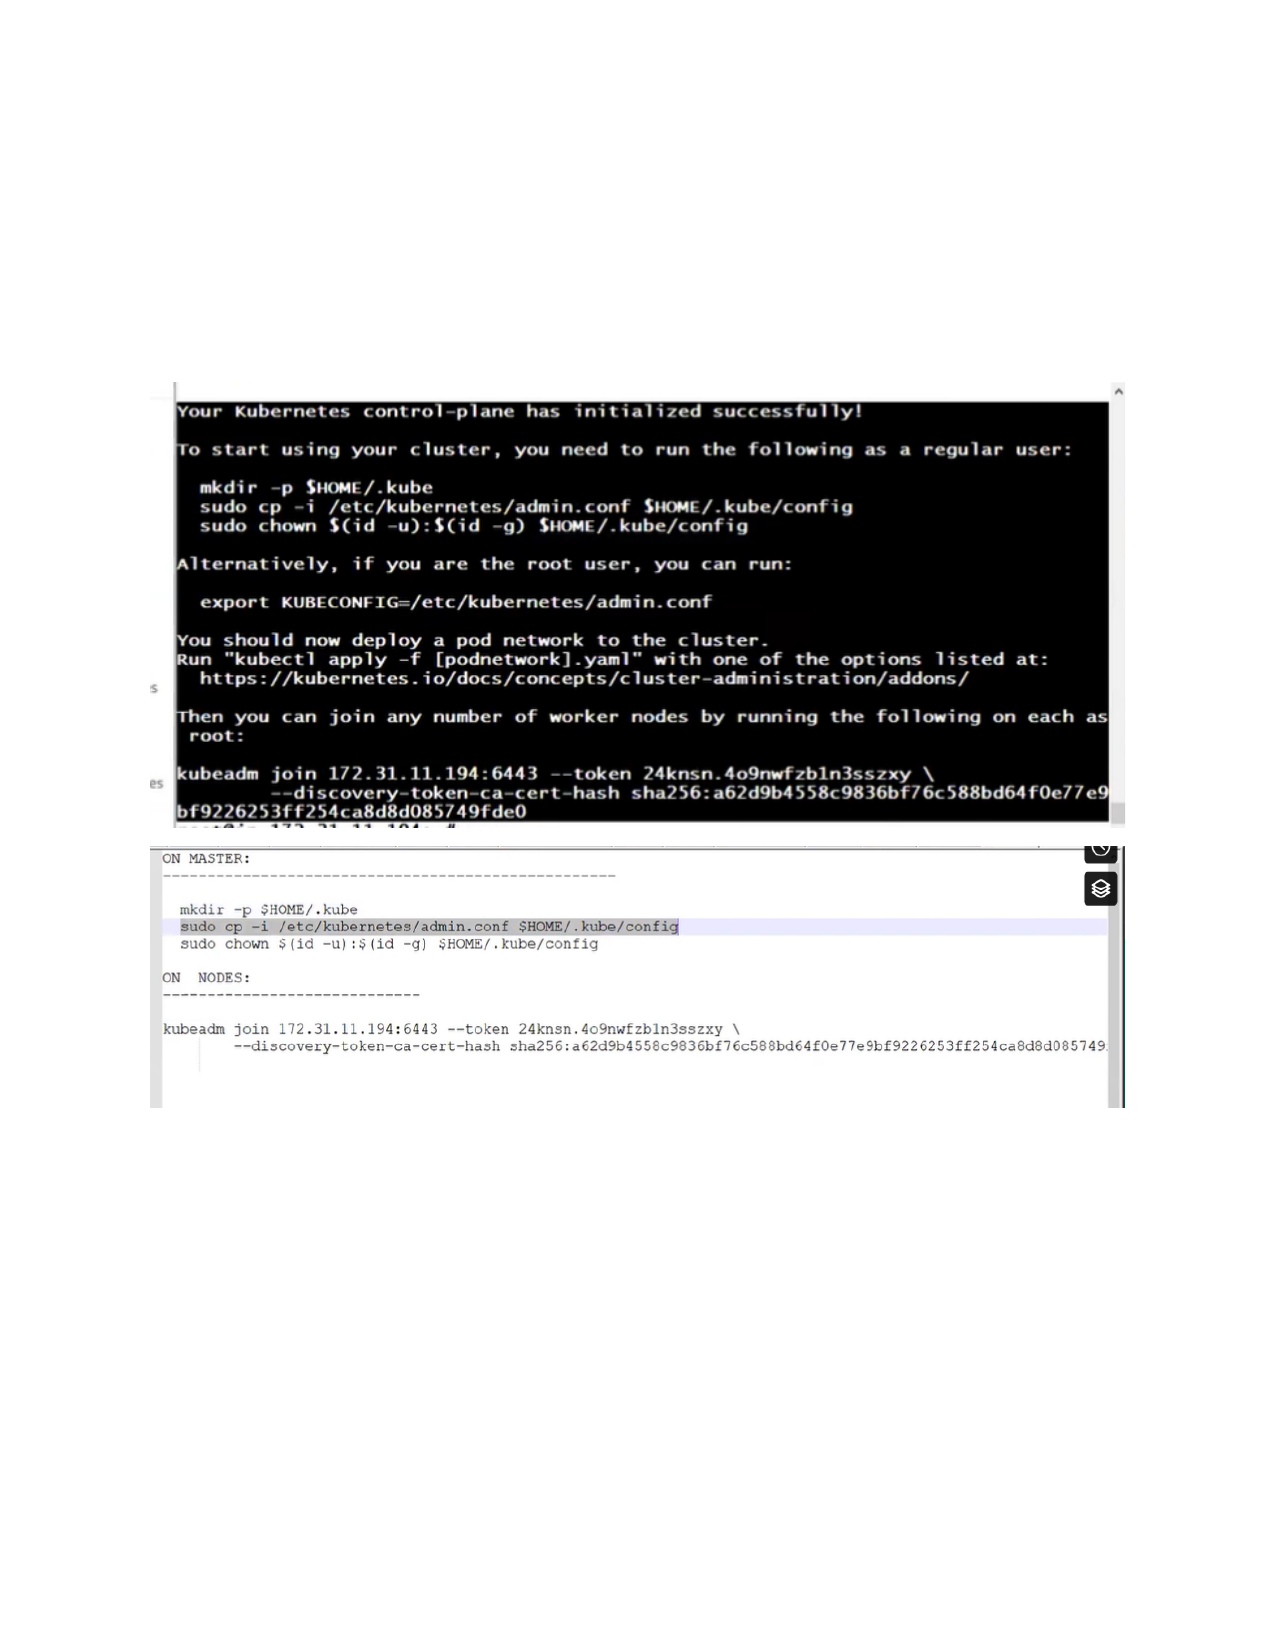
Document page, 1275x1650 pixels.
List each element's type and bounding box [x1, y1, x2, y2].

picture [150, 382, 1125, 828]
picture [150, 846, 1125, 1108]
